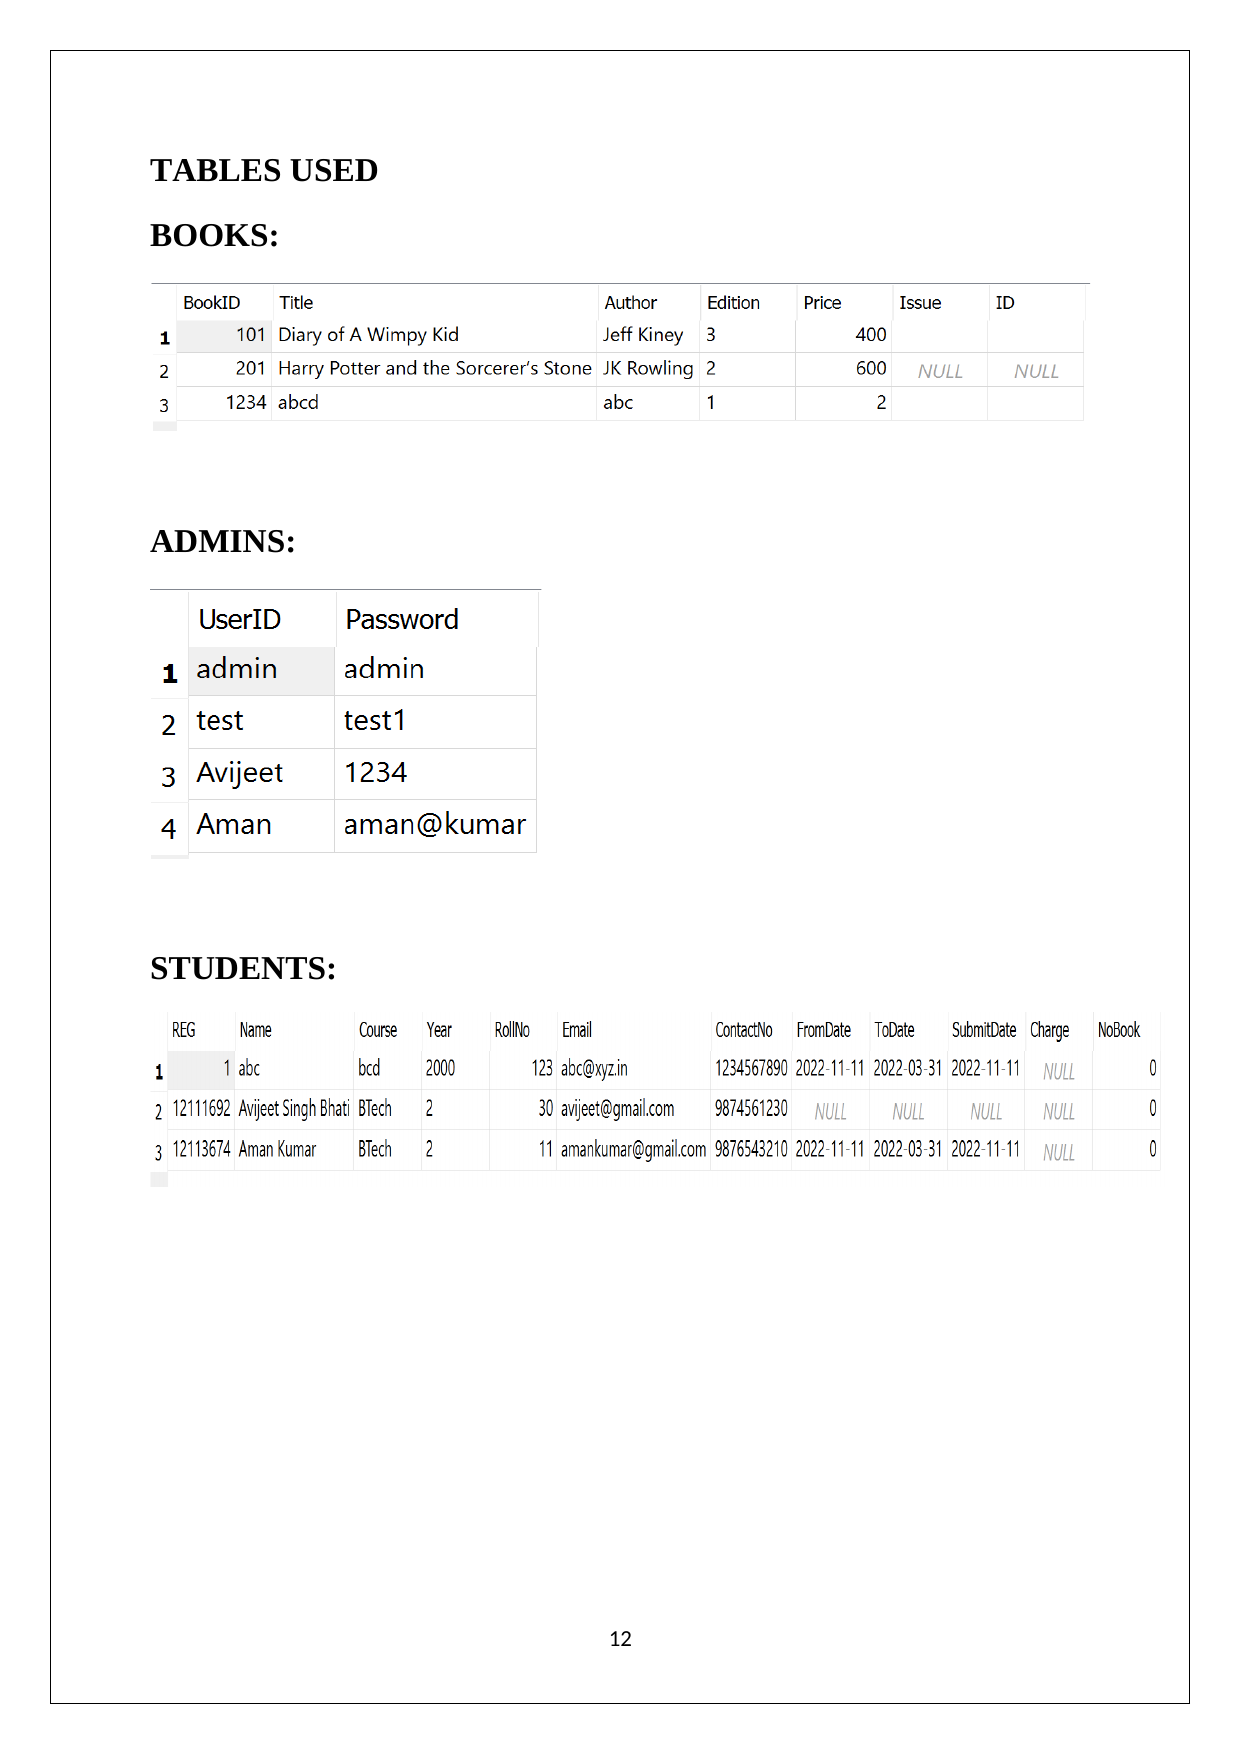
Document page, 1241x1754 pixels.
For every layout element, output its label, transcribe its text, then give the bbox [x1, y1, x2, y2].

text ADMINS: [150, 521, 1090, 559]
picture [150, 585, 542, 859]
picture [150, 1012, 1165, 1187]
text STUDENTS: [150, 948, 1090, 986]
text BOOKS: [150, 215, 1090, 253]
picture [150, 279, 1091, 431]
text TABLES USED [150, 150, 1090, 188]
